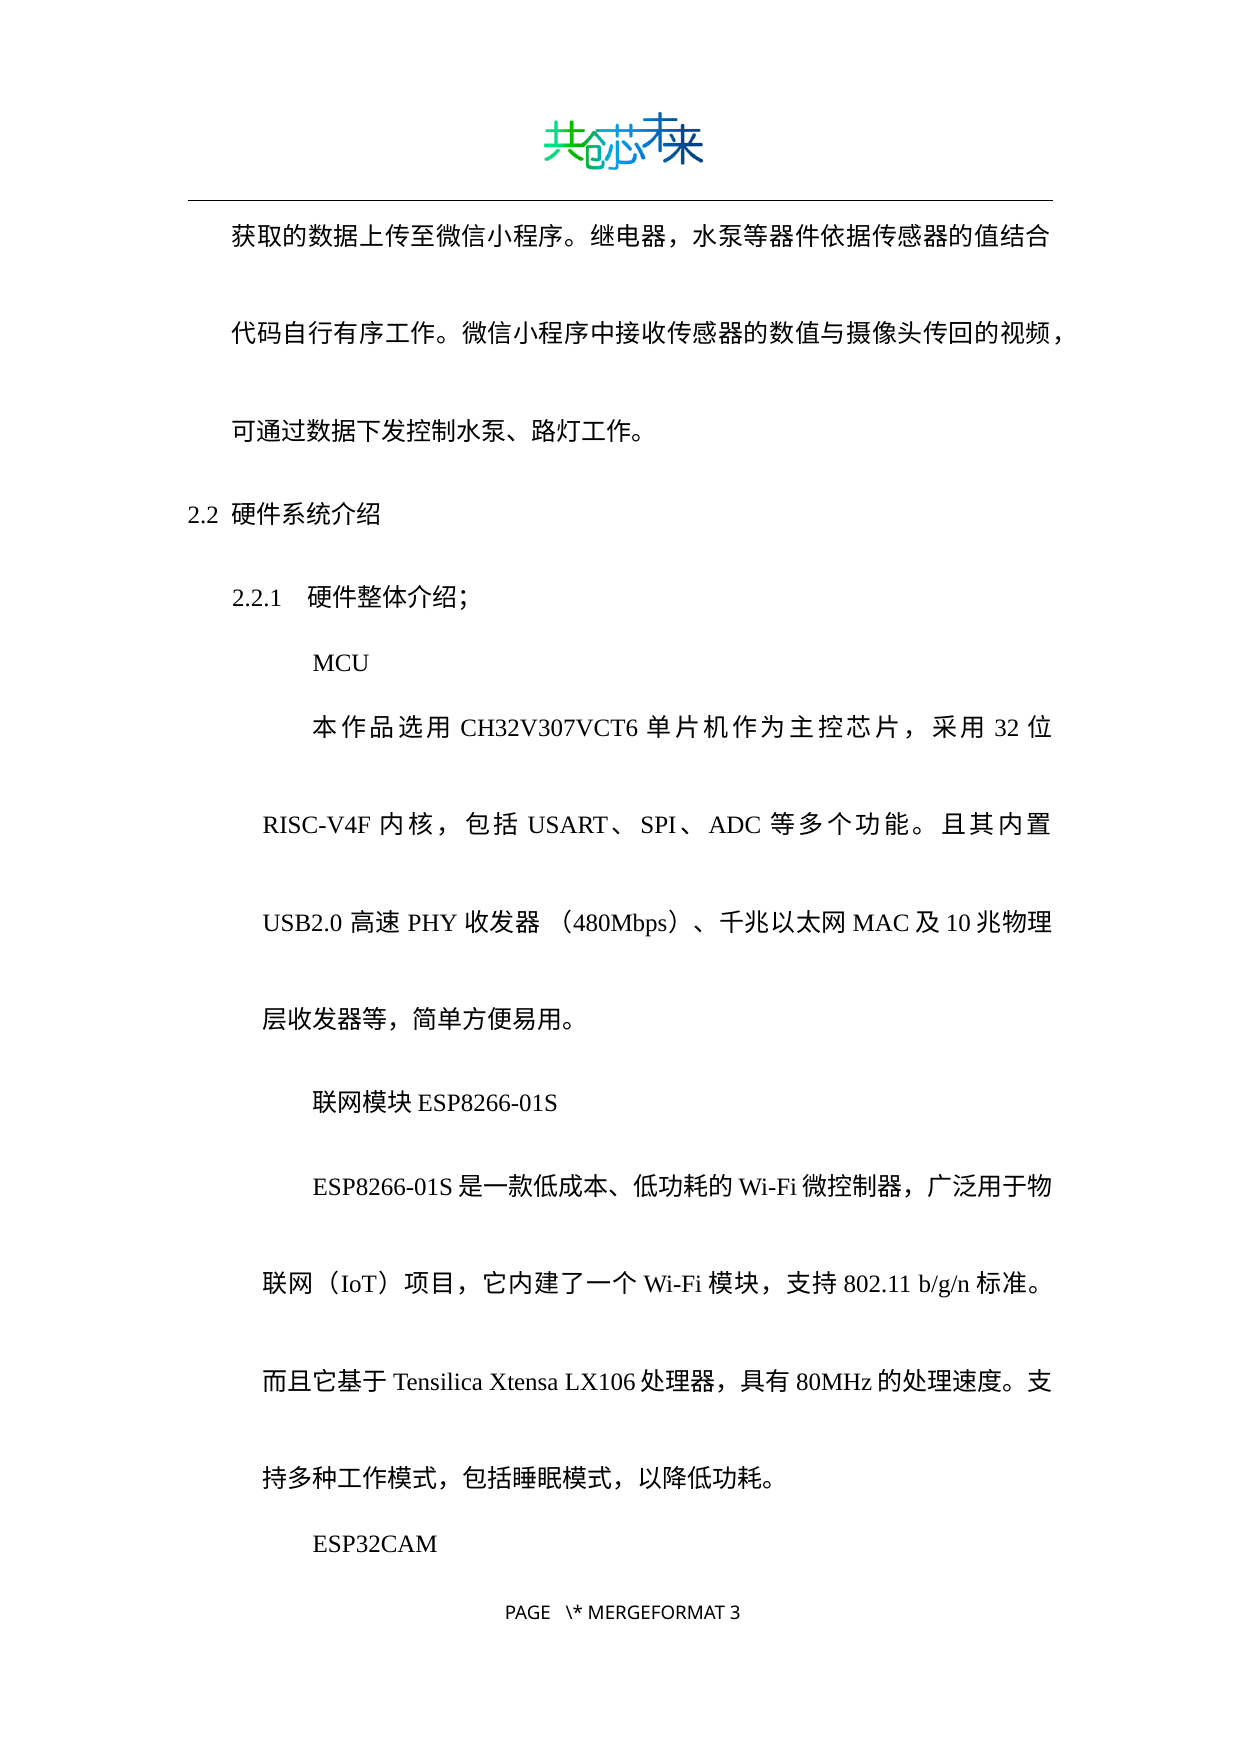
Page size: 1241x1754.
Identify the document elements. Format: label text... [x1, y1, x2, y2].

list 本作品选用CH32V307VCT6单片机作为主控芯片，采用32位RISC-V4F内核，包括USART、SPI、ADC等多个功能。且其内置USB2.0 高速 PHY 收发器 （480Mbps）、千兆以太网MAC及10兆物理层收发器等，简单方便易用。 [262, 693, 1053, 1050]
list ESP8266-01S是一款低成本、低功耗的Wi-Fi微控制器，广泛用于物联网（IoT）项目，它内建了一个Wi-Fi模块，支持802.11 b/g/n标准。而且它基于Tensilica Xtensa LX106处理器，具有80MHz的处理速度。支持多种工作模式，包括睡眠模式，以降低功耗。 [262, 1152, 1053, 1509]
list 硬件整体介绍； [232, 563, 1053, 628]
picture [510, 88, 730, 198]
list MCU上电后各模块开始初始化，WIFI模块开始连接服务器并将传感器获取的数据上传至微信小程序。继电器，水泵等器件依据传感器的值结合代码自行有序工作。微信小程序中接收传感器的数值与摄像头传回的视频，可通过数据下发控制水泵、路灯工作。 [231, 202, 1053, 462]
list 联网模块ESP8266-01S [262, 1068, 1053, 1133]
list 硬件系统介绍 [187, 480, 1053, 545]
list ESP32CAM [262, 1527, 1053, 1560]
list MCU [262, 646, 1053, 678]
